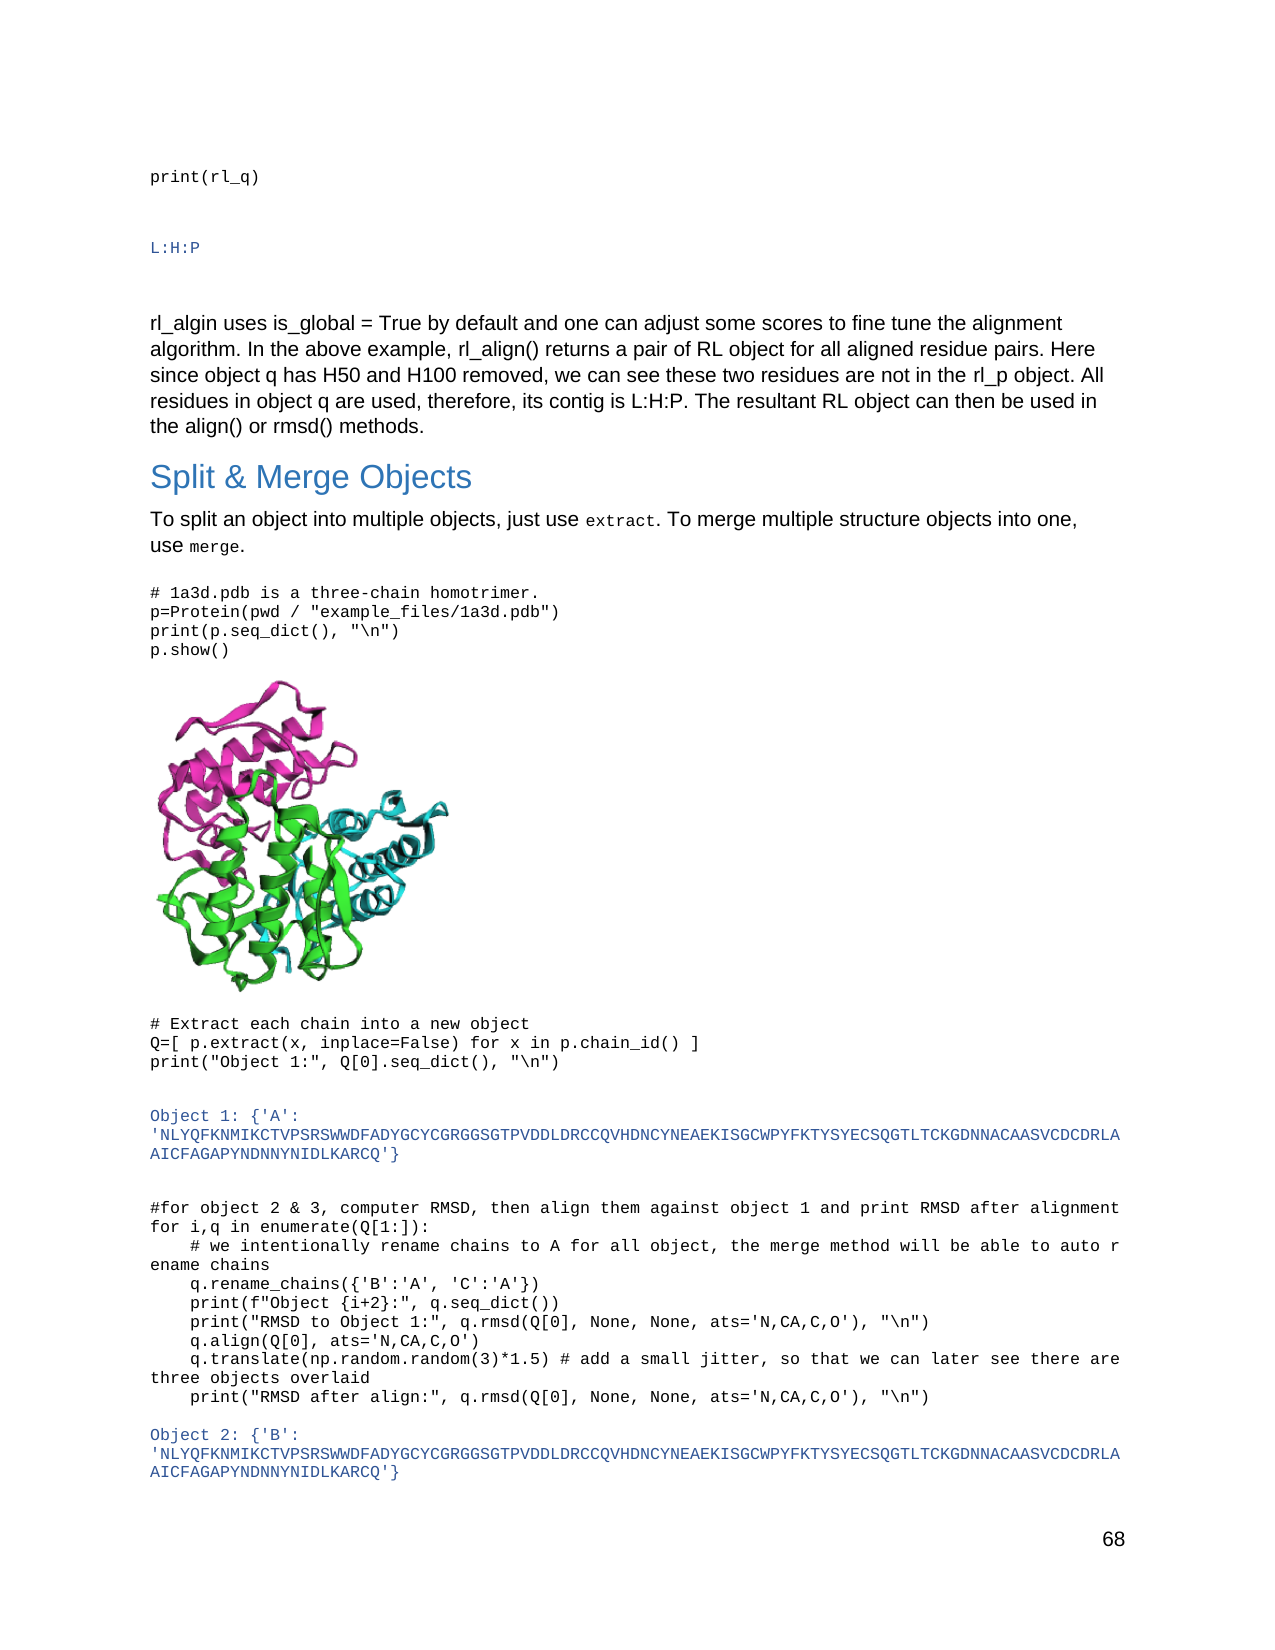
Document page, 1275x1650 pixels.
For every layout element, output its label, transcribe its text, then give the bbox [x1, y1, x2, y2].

text print(rl_q) [150, 150, 1125, 188]
text # Extract each chain into a new object Q=[ p.extract(x, inplace=False) for x in p.chain_id() ] print("Object 1:", Q[0].seq_dict(), "\n") [150, 677, 1125, 1091]
text # 1a3d.pdb is a three-chain homotrimer. p=Protein(pwd / "example_files/1a3d.pdb") print(p.seq_dict(), "\n") p.show() [150, 584, 1125, 660]
text Object 1: {'A': 'NLYQFKNMIKCTVPSRSWWDFADYGCYCGRGGSGTPVDDLDRCCQVHDNCYNEAEKISGCWPYFKTYSYECSQGTLTCKGDNNACAASVCDCDRLAAICFAGAPYNDNNYNIDLKARCQ'} [150, 1108, 1125, 1164]
subtitle Split & Merge Objects [150, 457, 1125, 495]
text To split an object into multiple objects, just use extract. To merge multiple structure objects into one, use merge. [150, 507, 1125, 558]
text L:H:P [150, 240, 1125, 259]
text rl_algin uses is_global = True by default and one can adjust some scores to fine tune the alignment algorithm. In the above example, rl_align() returns a pair of RL object for all aligned residue pairs. Here since object q has H50 and H100 removed, we can see these two residues are not in the rl_p object. All residues in object q are used, therefore, its contig is L:H:P. The resultant RL object can then be used in the align() or rmsd() methods. [150, 311, 1125, 438]
text #for object 2 & 3, computer RMSD, then align them against object 1 and print RMSD after alignment for i,q in enumerate(Q[1:]): # we intentionally rename chains to A for all object, the merge method will be able to auto rename chains q.rename_chains({'B':'A', 'C':'A'}) print(f"Object {i+2}:", q.seq_dict()) print("RMSD to Object 1:", q.rmsd(Q[0], None, None, ats='N,CA,C,O'), "\n") q.align(Q[0], ats='N,CA,C,O') q.translate(np.random.random(3)*1.5) # add a small jitter, so that we can later see there are three objects overlaid print("RMSD after align:", q.rmsd(Q[0], None, None, ats='N,CA,C,O'), "\n") Object 2: {'B': 'NLYQFKNMIKCTVPSRSWWDFADYGCYCGRGGSGTPVDDLDRCCQVHDNCYNEAEKISGCWPYFKTYSYECSQGTLTCKGDNNACAASVCDCDRLAAICFAGAPYNDNNYNIDLKARCQ'} [150, 1181, 1125, 1483]
picture [150, 676, 452, 997]
